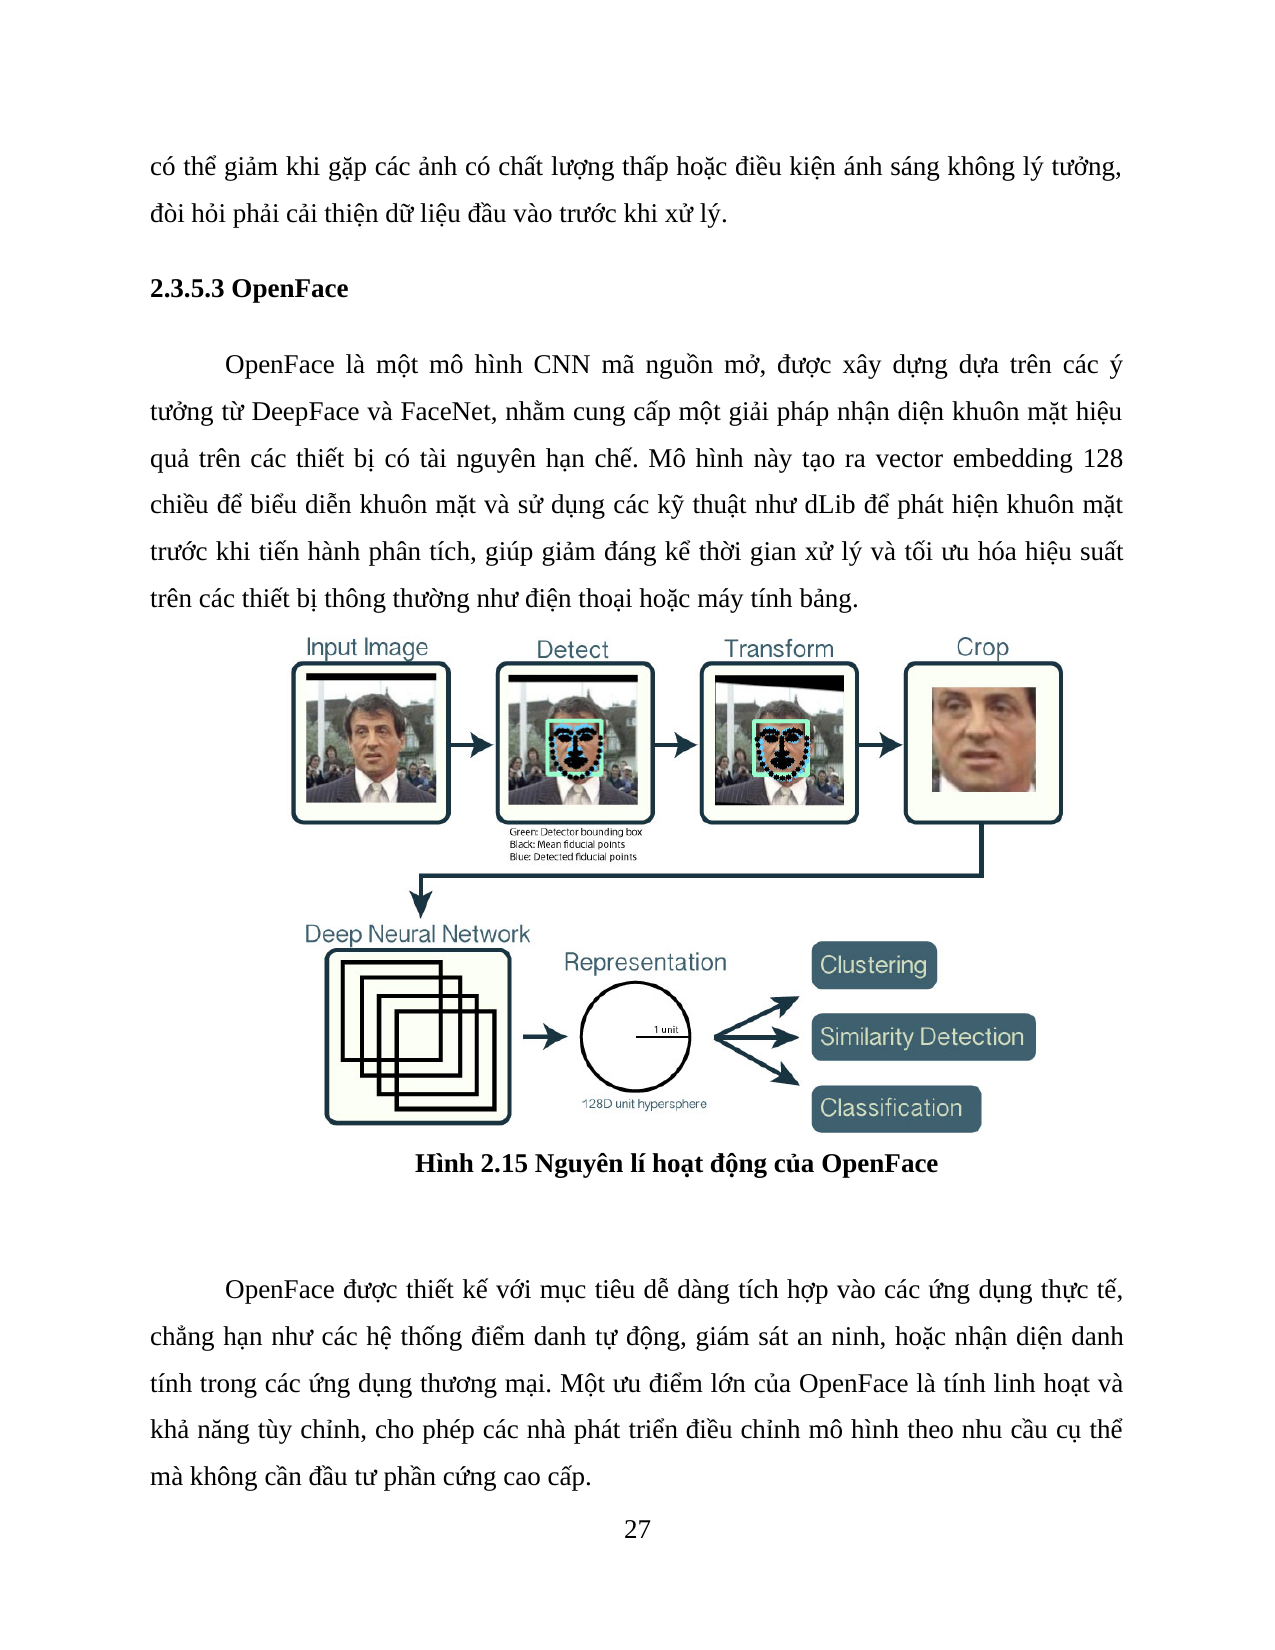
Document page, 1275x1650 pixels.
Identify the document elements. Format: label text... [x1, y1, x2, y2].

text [150, 150, 1125, 228]
text OpenFace được thiết kế với mục tiêu dễ dàng tích hợp vào các ứng dụng thực tế, chẳng hạn như các hệ thống điểm danh tự động, giám sát an ninh, hoặc nhận diện danh tính trong các ứng dụng thương mại. Một ưu điểm lớn của OpenFace là tính linh hoạt và khả năng tùy chỉnh, cho phép các nhà phát triển điều chỉnh mô hình theo nhu cầu cụ thể mà không cần đầu tư phần cứng cao cấp. [150, 1273, 1125, 1491]
picture [286, 629, 1068, 1138]
text OpenFace là một mô hình CNN mã nguồn mở, được xây dựng dựa trên các ý tưởng từ DeepFace và FaceNet, nhằm cung cấp một giải pháp nhận diện khuôn mặt hiệu quả trên các thiết bị có tài nguyên hạn chế. Mô hình này tạo ra vector embedding 128 chiều để biểu diễn khuôn mặt và sử dụng các kỹ thuật như dLib để phát hiện khuôn mặt trước khi tiến hành phân tích, giúp giảm đáng kể thời gian xử lý và tối ưu hóa hiệu suất trên các thiết bị thông thường như điện thoại hoặc máy tính bảng. [150, 348, 1125, 613]
subtitle OpenFace [150, 272, 1125, 304]
